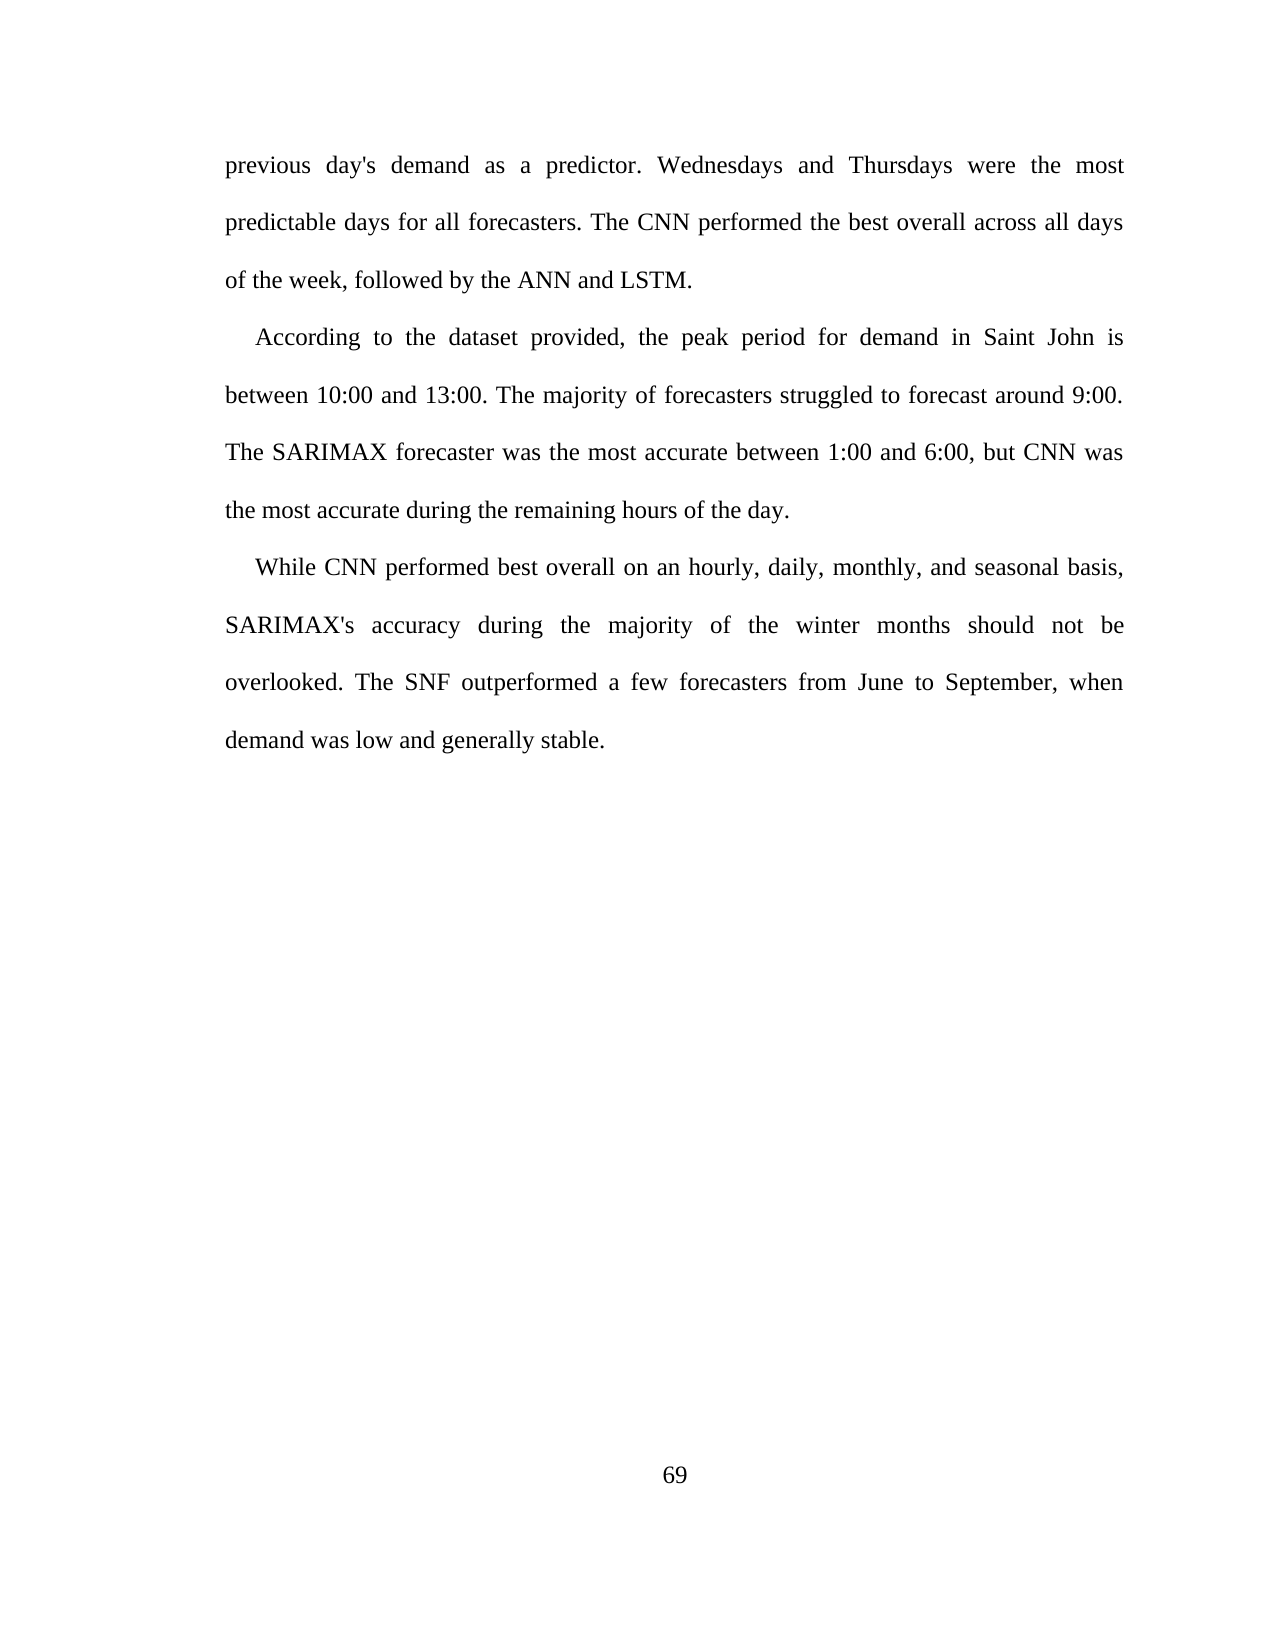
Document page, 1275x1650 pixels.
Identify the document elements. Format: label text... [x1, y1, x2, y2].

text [225, 150, 1125, 294]
text While CNN performed best overall on an hourly, daily, monthly, and seasonal basis, SARIMAX's accuracy during the majority of the winter months should not be overlooked. The SNF outperformed a few forecasters from June to September, when demand was low and generally stable. [225, 552, 1125, 754]
text According to the dataset provided, the peak period for demand in Saint John is between 10:00 and 13:00. The majority of forecasters struggled to forecast around 9:00. The SARIMAX forecaster was the most accurate between 1:00 and 6:00, but CNN was the most accurate during the remaining hours of the day. [225, 322, 1125, 524]
